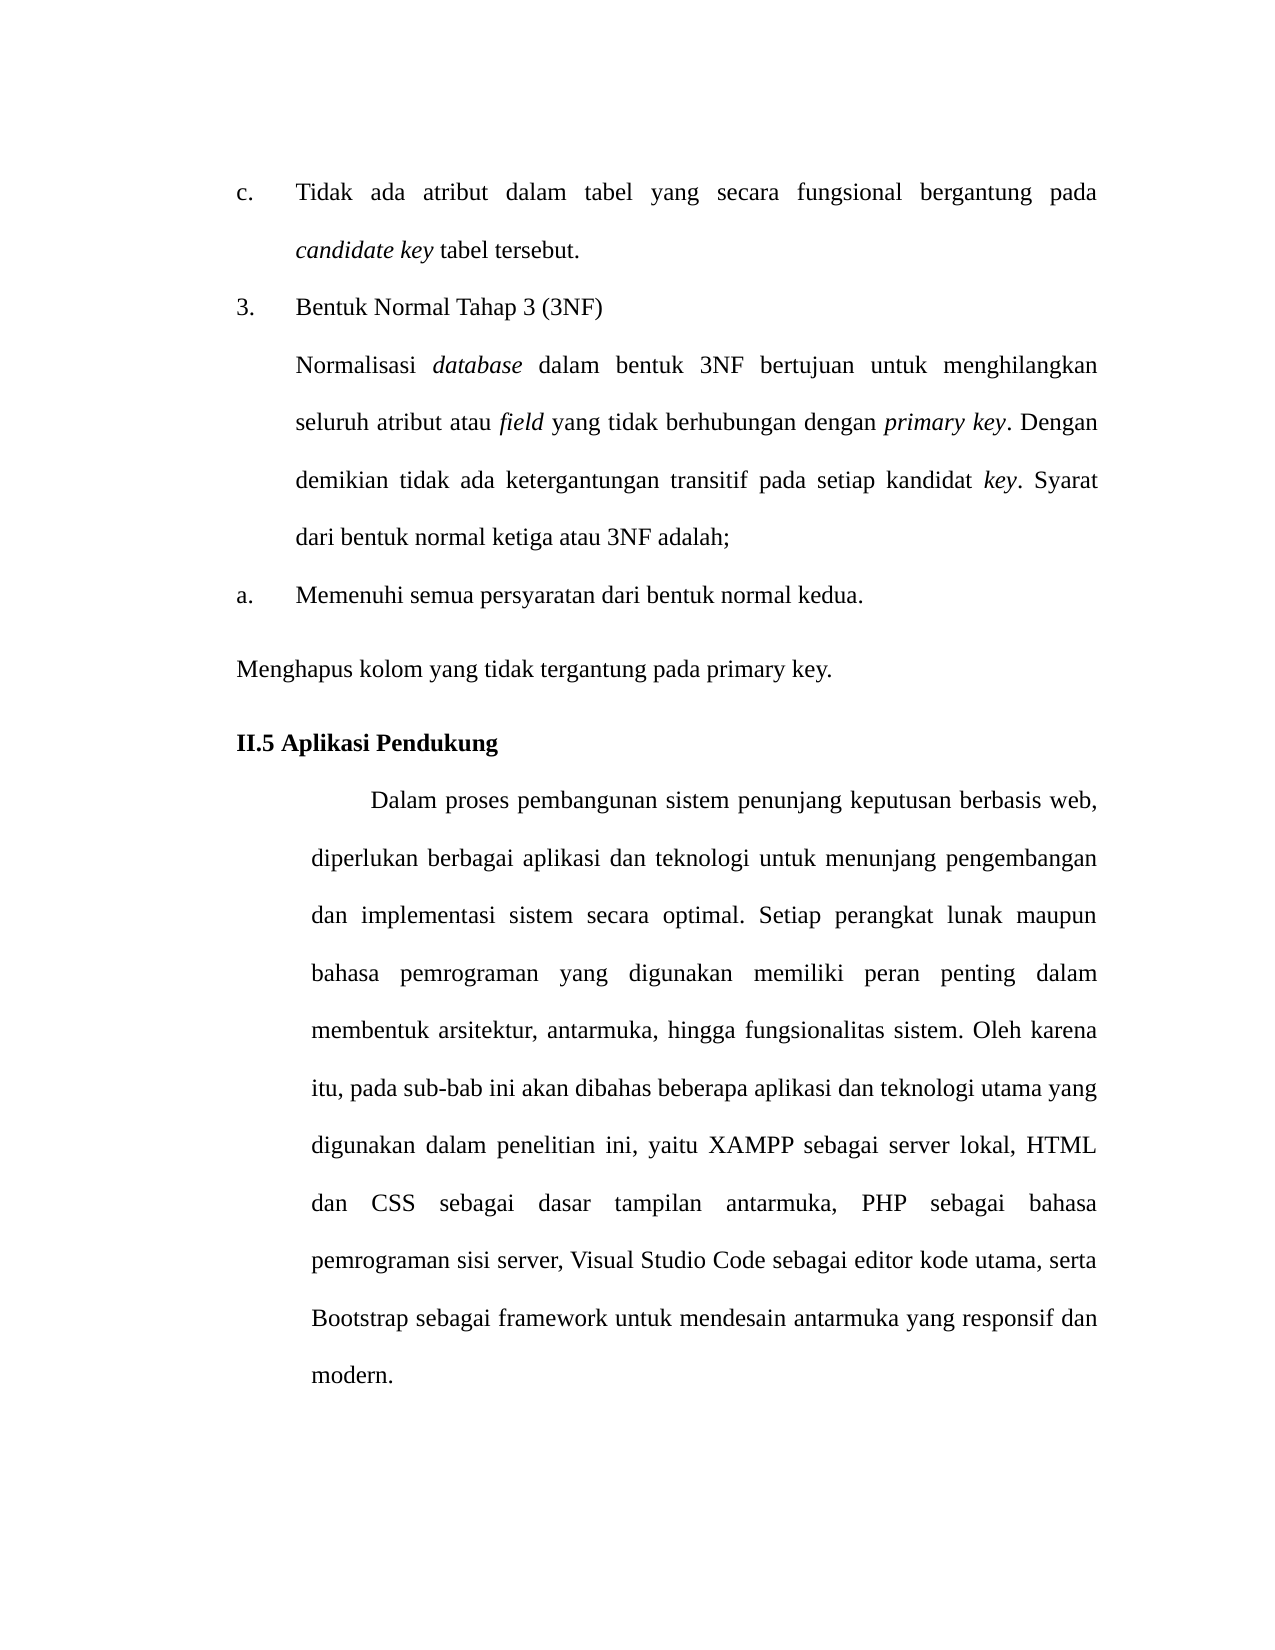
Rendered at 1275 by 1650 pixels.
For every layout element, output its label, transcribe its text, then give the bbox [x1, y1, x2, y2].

subtitle Aplikasi Pendukung [236, 728, 1098, 757]
list Tidak ada atribut dalam tabel yang secara fungsional bergantung pada candidate key tabel tersebut. [236, 177, 1098, 263]
list Memenuhi semua persyaratan dari bentuk normal kedua. [236, 580, 1098, 608]
list Normalisasi database dalam bentuk 3NF bertujuan untuk menghilangkan seluruh atribut atau field yang tidak berhubungan dengan primary key. Dengan demikian tidak ada ketergantungan transitif pada setiap kandidat key. Syarat dari bentuk normal ketiga atau 3NF adalah; [295, 350, 1098, 551]
text Dalam proses pembangunan sistem penunjang keputusan berbasis web, diperlukan berbagai aplikasi dan teknologi untuk menunjang pengembangan dan implementasi sistem secara optimal. Setiap perangkat lunak maupun bahasa pemrograman yang digunakan memiliki peran penting dalam membentuk arsitektur, antarmuka, hingga fungsionalitas sistem. Oleh karena itu, pada sub-bab ini akan dibahas beberapa aplikasi dan teknologi utama yang digunakan dalam penelitian ini, yaitu XAMPP sebagai server lokal, HTML dan CSS sebagai dasar tampilan antarmuka, PHP sebagai bahasa pemrograman sisi server, Visual Studio Code sebagai editor kode utama, serta Bootstrap sebagai framework untuk mendesain antarmuka yang responsif dan modern. [311, 786, 1098, 1389]
list Bentuk Normal Tahap 3 (3NF) [236, 292, 1098, 321]
text Menghapus kolom yang tidak tergantung pada primary key. [236, 654, 1098, 683]
